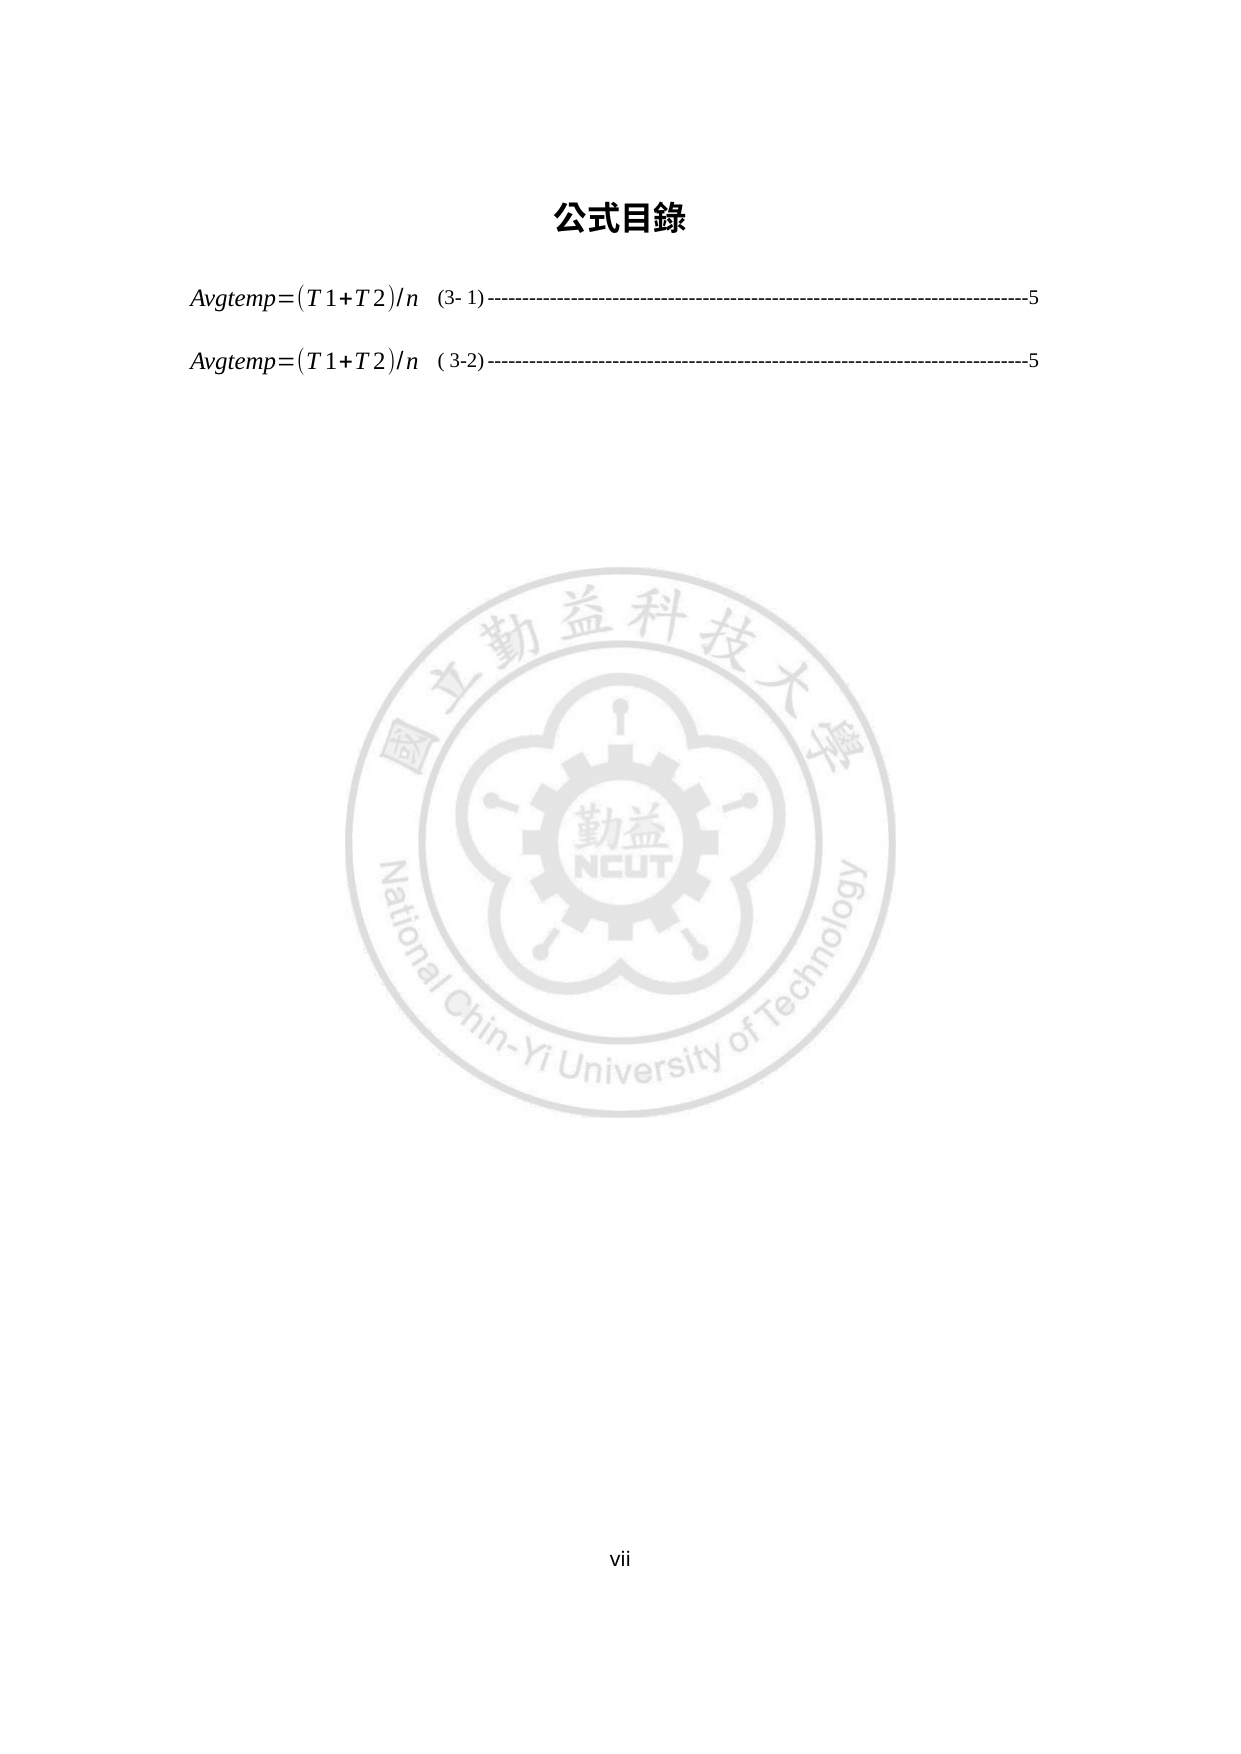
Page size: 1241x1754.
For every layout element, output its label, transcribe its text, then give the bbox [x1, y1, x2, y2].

text ( 3-2) ------------------------------------------------------------------------------5 [187, 344, 1053, 381]
picture [345, 567, 896, 1118]
text (3- 1) ------------------------------------------------------------------------------5 [187, 281, 1053, 319]
text 公式目錄 [187, 178, 1053, 253]
